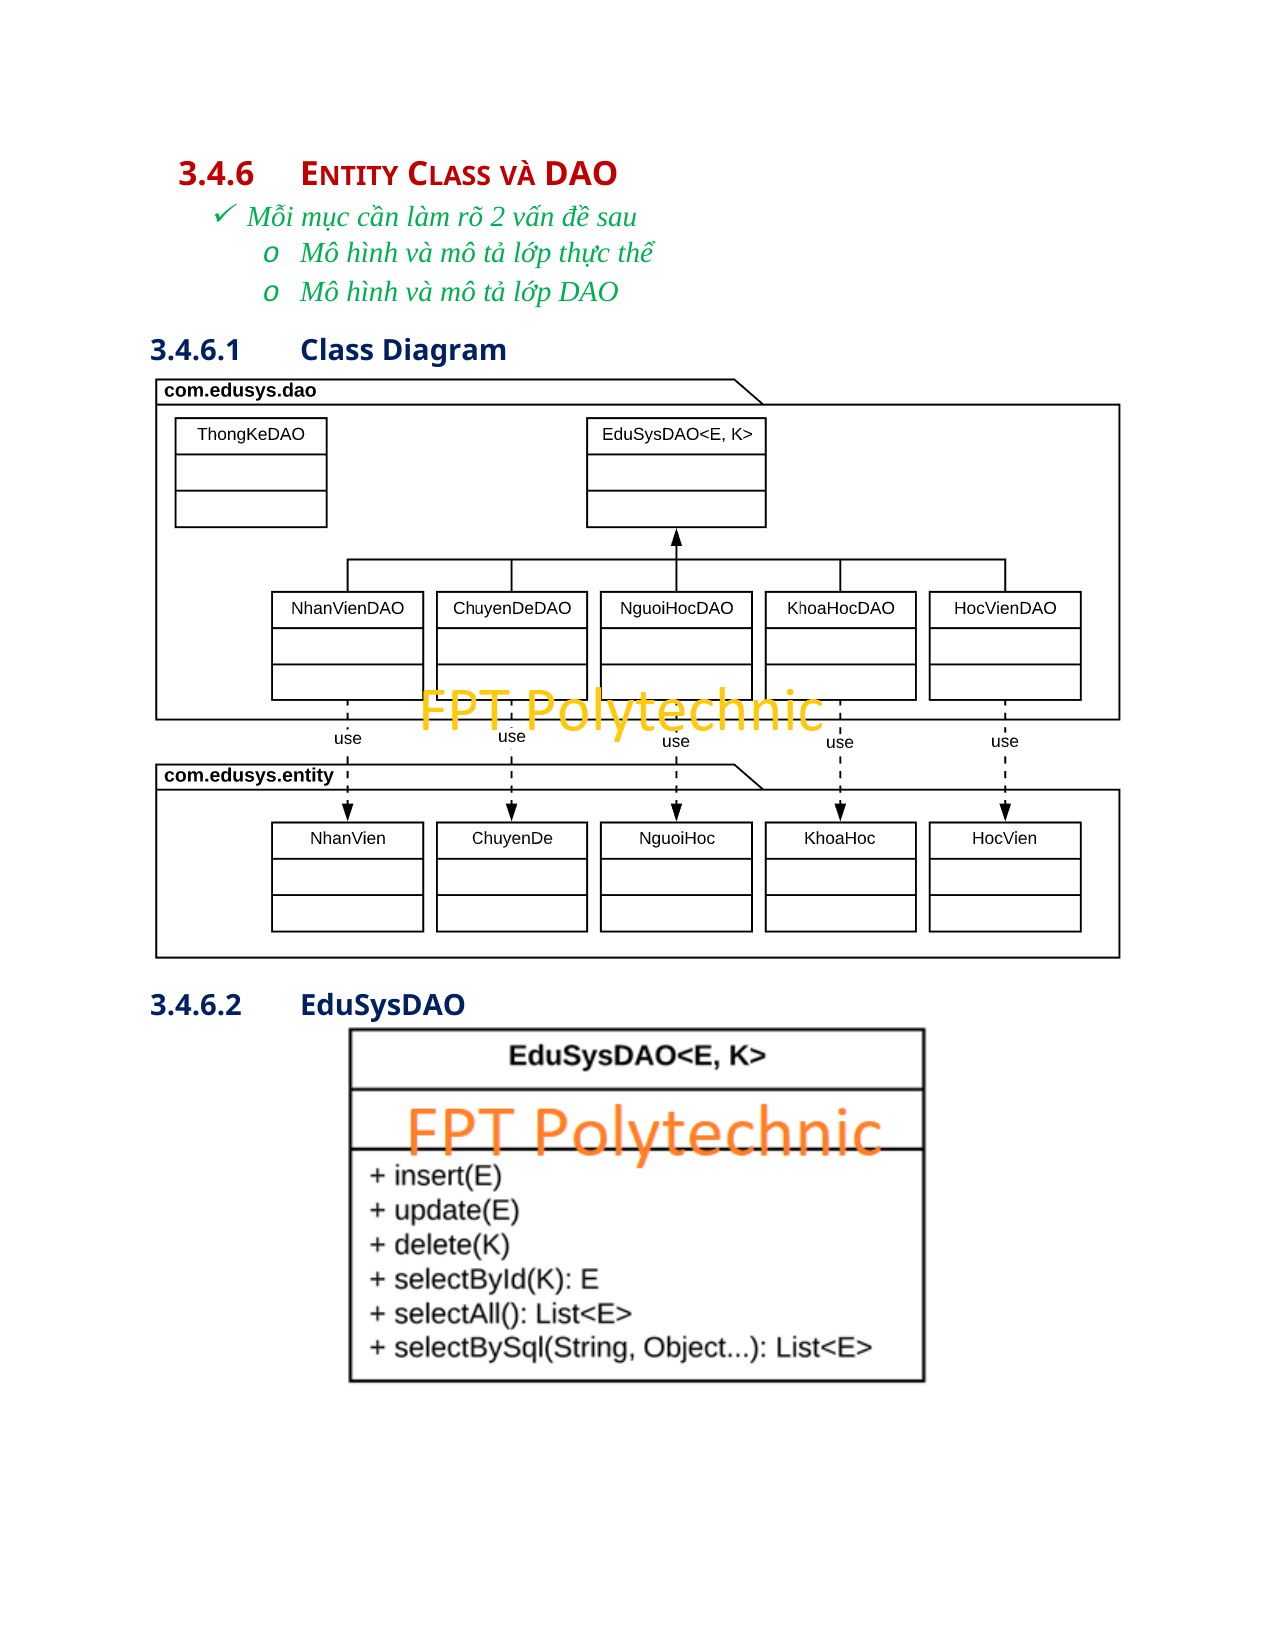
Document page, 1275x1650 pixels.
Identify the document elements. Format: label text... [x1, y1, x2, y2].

picture [347, 1026, 928, 1386]
list Mỗi mục cần làm rõ 2 vấn đề sau [209, 199, 1125, 233]
subtitle Entity Class và DAO [178, 150, 1125, 195]
list Mô hình và mô tả lớp thực thể [262, 235, 1125, 271]
picture [150, 372, 1125, 965]
subtitle EduSysDAO [150, 984, 1125, 1023]
list Mô hình và mô tả lớp DAO [262, 274, 1125, 310]
subtitle Class Diagram [150, 329, 1125, 369]
